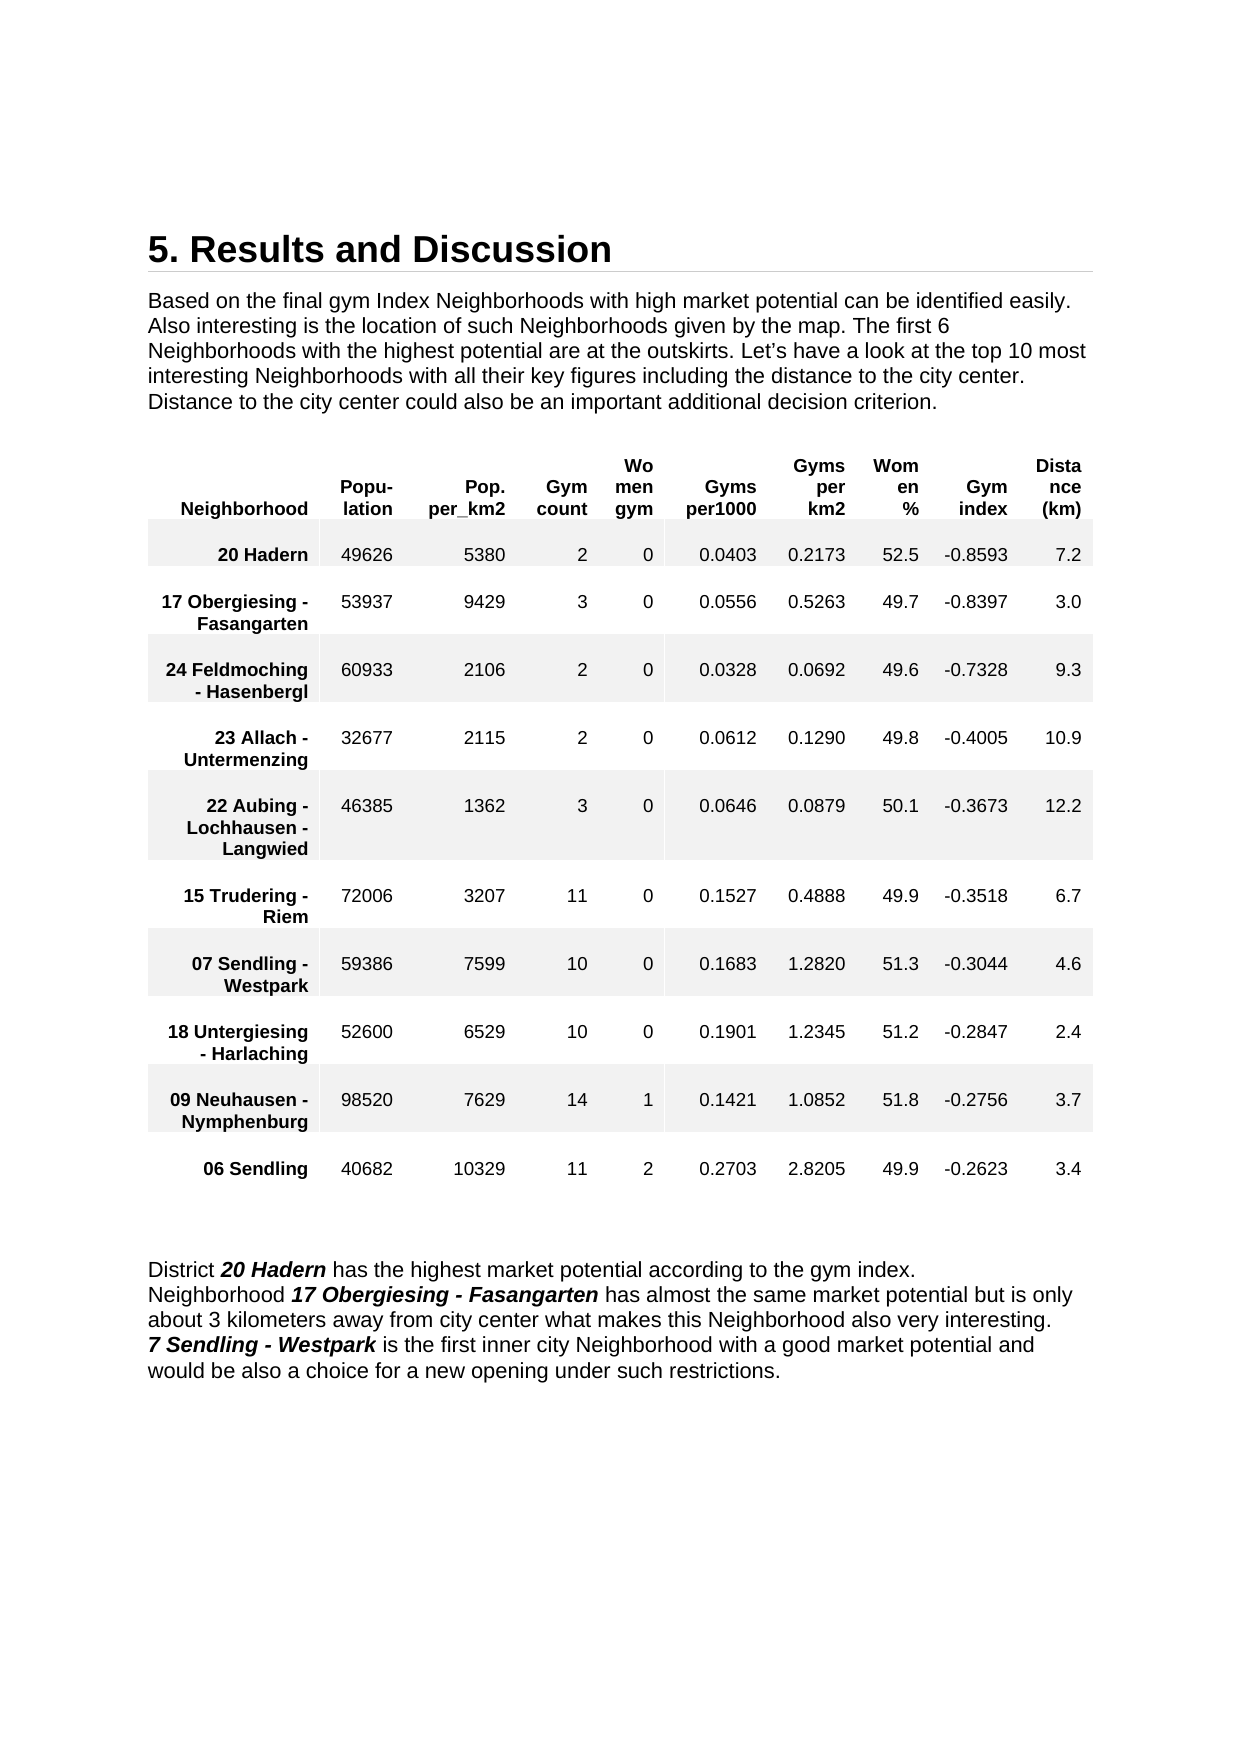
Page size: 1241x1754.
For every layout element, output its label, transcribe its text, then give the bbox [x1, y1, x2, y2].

table_cell 0 [599, 770, 664, 860]
table_cell 59386 [320, 928, 404, 996]
table_cell 0 [599, 519, 664, 566]
table_header Gym index [930, 430, 1019, 519]
table_cell 0.1683 [665, 928, 768, 996]
table_cell 0.5263 [768, 566, 856, 634]
table_cell 49.7 [856, 566, 930, 634]
table_cell 2.8205 [768, 1132, 856, 1179]
table_cell 0 [599, 634, 664, 702]
table_cell 07 Sendling - Westpark [148, 928, 319, 996]
table_cell 2115 [404, 702, 516, 770]
table_cell 0.2703 [665, 1132, 768, 1179]
table_cell 12.2 [1019, 770, 1093, 860]
table_cell 2.4 [1019, 996, 1093, 1064]
table_cell -0.3673 [930, 770, 1019, 860]
table_cell 10 [516, 928, 599, 996]
table_cell 7.2 [1019, 519, 1093, 566]
table_cell 17 Obergiesing - Fasangarten [148, 566, 319, 634]
table_cell 2 [599, 1132, 664, 1179]
table_cell 0 [599, 996, 664, 1064]
table_cell 51.8 [856, 1064, 930, 1132]
table_cell 0.1901 [665, 996, 768, 1064]
table_cell 50.1 [856, 770, 930, 860]
text Based on the final gym Index Neighborhoods with high market potential can be identified easily. Also interesting is the location of such Neighborhoods given by the map. The first 6 Neighborhoods with the highest potential are at the outskirts. Let’s have a look at the top 10 most interesting Neighborhoods with all their key figures including the distance to the city center. Distance to the city center could also be an important additional decision criterion. [148, 288, 1093, 414]
table_cell 40682 [320, 1132, 404, 1179]
table_cell 51.3 [856, 928, 930, 996]
table_cell -0.2756 [930, 1064, 1019, 1132]
table_cell 49.8 [856, 702, 930, 770]
table_cell 3 [516, 770, 599, 860]
table_cell 7599 [404, 928, 516, 996]
table_header Pop. per_km2 [404, 430, 516, 519]
table_cell 60933 [320, 634, 404, 702]
table_cell 6529 [404, 996, 516, 1064]
table_cell 0.0403 [665, 519, 768, 566]
table_header Gym count [516, 430, 599, 519]
table_cell 3 [516, 566, 599, 634]
table_header Neighborhood [148, 430, 319, 519]
table_cell 7629 [404, 1064, 516, 1132]
table_header Women gym [599, 430, 664, 519]
table_header Gyms per km2 [768, 430, 856, 519]
table_cell 3207 [404, 860, 516, 928]
table_cell 2106 [404, 634, 516, 702]
table_cell 0.0646 [665, 770, 768, 860]
table_cell 0.1290 [768, 702, 856, 770]
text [148, 1257, 1093, 1383]
table_cell 2 [516, 519, 599, 566]
table_cell 2 [516, 634, 599, 702]
table_cell 98520 [320, 1064, 404, 1132]
text 5. Results and Discussion [148, 227, 1093, 271]
table_cell 1.0852 [768, 1064, 856, 1132]
table_cell 49.9 [856, 860, 930, 928]
table_cell -0.3518 [930, 860, 1019, 928]
table_cell 1362 [404, 770, 516, 860]
table_cell 0 [599, 566, 664, 634]
table_cell 23 Allach - Untermenzing [148, 702, 319, 770]
table_cell -0.3044 [930, 928, 1019, 996]
table_cell 3.4 [1019, 1132, 1093, 1179]
table_cell 09 Neuhausen - Nymphenburg [148, 1064, 319, 1132]
table_cell 49626 [320, 519, 404, 566]
table_cell 10 [516, 996, 599, 1064]
table_cell 0.2173 [768, 519, 856, 566]
table_cell 0 [599, 860, 664, 928]
table_cell 15 Trudering - Riem [148, 860, 319, 928]
table_cell 0 [599, 702, 664, 770]
table_cell 22 Aubing - Lochhausen - Langwied [148, 770, 319, 860]
table_cell 32677 [320, 702, 404, 770]
table_cell 0.0328 [665, 634, 768, 702]
table_cell 0.0879 [768, 770, 856, 860]
table_header Gyms per1000 [665, 430, 768, 519]
table_cell 10329 [404, 1132, 516, 1179]
table_cell 10.9 [1019, 702, 1093, 770]
table_cell 0 [599, 928, 664, 996]
table_cell 53937 [320, 566, 404, 634]
table_cell 9.3 [1019, 634, 1093, 702]
table_cell 0.4888 [768, 860, 856, 928]
table_cell 0.1421 [665, 1064, 768, 1132]
table_header Women % [856, 430, 930, 519]
table_cell 9429 [404, 566, 516, 634]
table_cell 11 [516, 860, 599, 928]
table_cell 6.7 [1019, 860, 1093, 928]
table_header Popu-lation [320, 430, 404, 519]
table_cell 3.7 [1019, 1064, 1093, 1132]
table_cell 11 [516, 1132, 599, 1179]
table_cell -0.8593 [930, 519, 1019, 566]
table_cell -0.4005 [930, 702, 1019, 770]
table_cell -0.2623 [930, 1132, 1019, 1179]
table_cell 5380 [404, 519, 516, 566]
table_cell 52600 [320, 996, 404, 1064]
table_cell 46385 [320, 770, 404, 860]
table_cell 49.6 [856, 634, 930, 702]
table_cell 0.0556 [665, 566, 768, 634]
table_cell 1.2345 [768, 996, 856, 1064]
table_cell 72006 [320, 860, 404, 928]
table_cell -0.7328 [930, 634, 1019, 702]
table_cell 51.2 [856, 996, 930, 1064]
table_cell 1 [599, 1064, 664, 1132]
table_cell 20 Hadern [148, 519, 319, 566]
table_cell 52.5 [856, 519, 930, 566]
table_cell 4.6 [1019, 928, 1093, 996]
table_cell -0.2847 [930, 996, 1019, 1064]
table_cell 06 Sendling [148, 1132, 319, 1179]
table_cell 24 Feldmoching - Hasenbergl [148, 634, 319, 702]
table_cell 49.9 [856, 1132, 930, 1179]
table_header Distance (km) [1019, 430, 1093, 519]
table_cell 3.0 [1019, 566, 1093, 634]
table_cell 2 [516, 702, 599, 770]
table_cell 0.0692 [768, 634, 856, 702]
table_cell 0.1527 [665, 860, 768, 928]
table_cell 18 Untergiesing - Harlaching [148, 996, 319, 1064]
table_cell -0.8397 [930, 566, 1019, 634]
table_cell 1.2820 [768, 928, 856, 996]
table_cell 14 [516, 1064, 599, 1132]
table_cell 0.0612 [665, 702, 768, 770]
